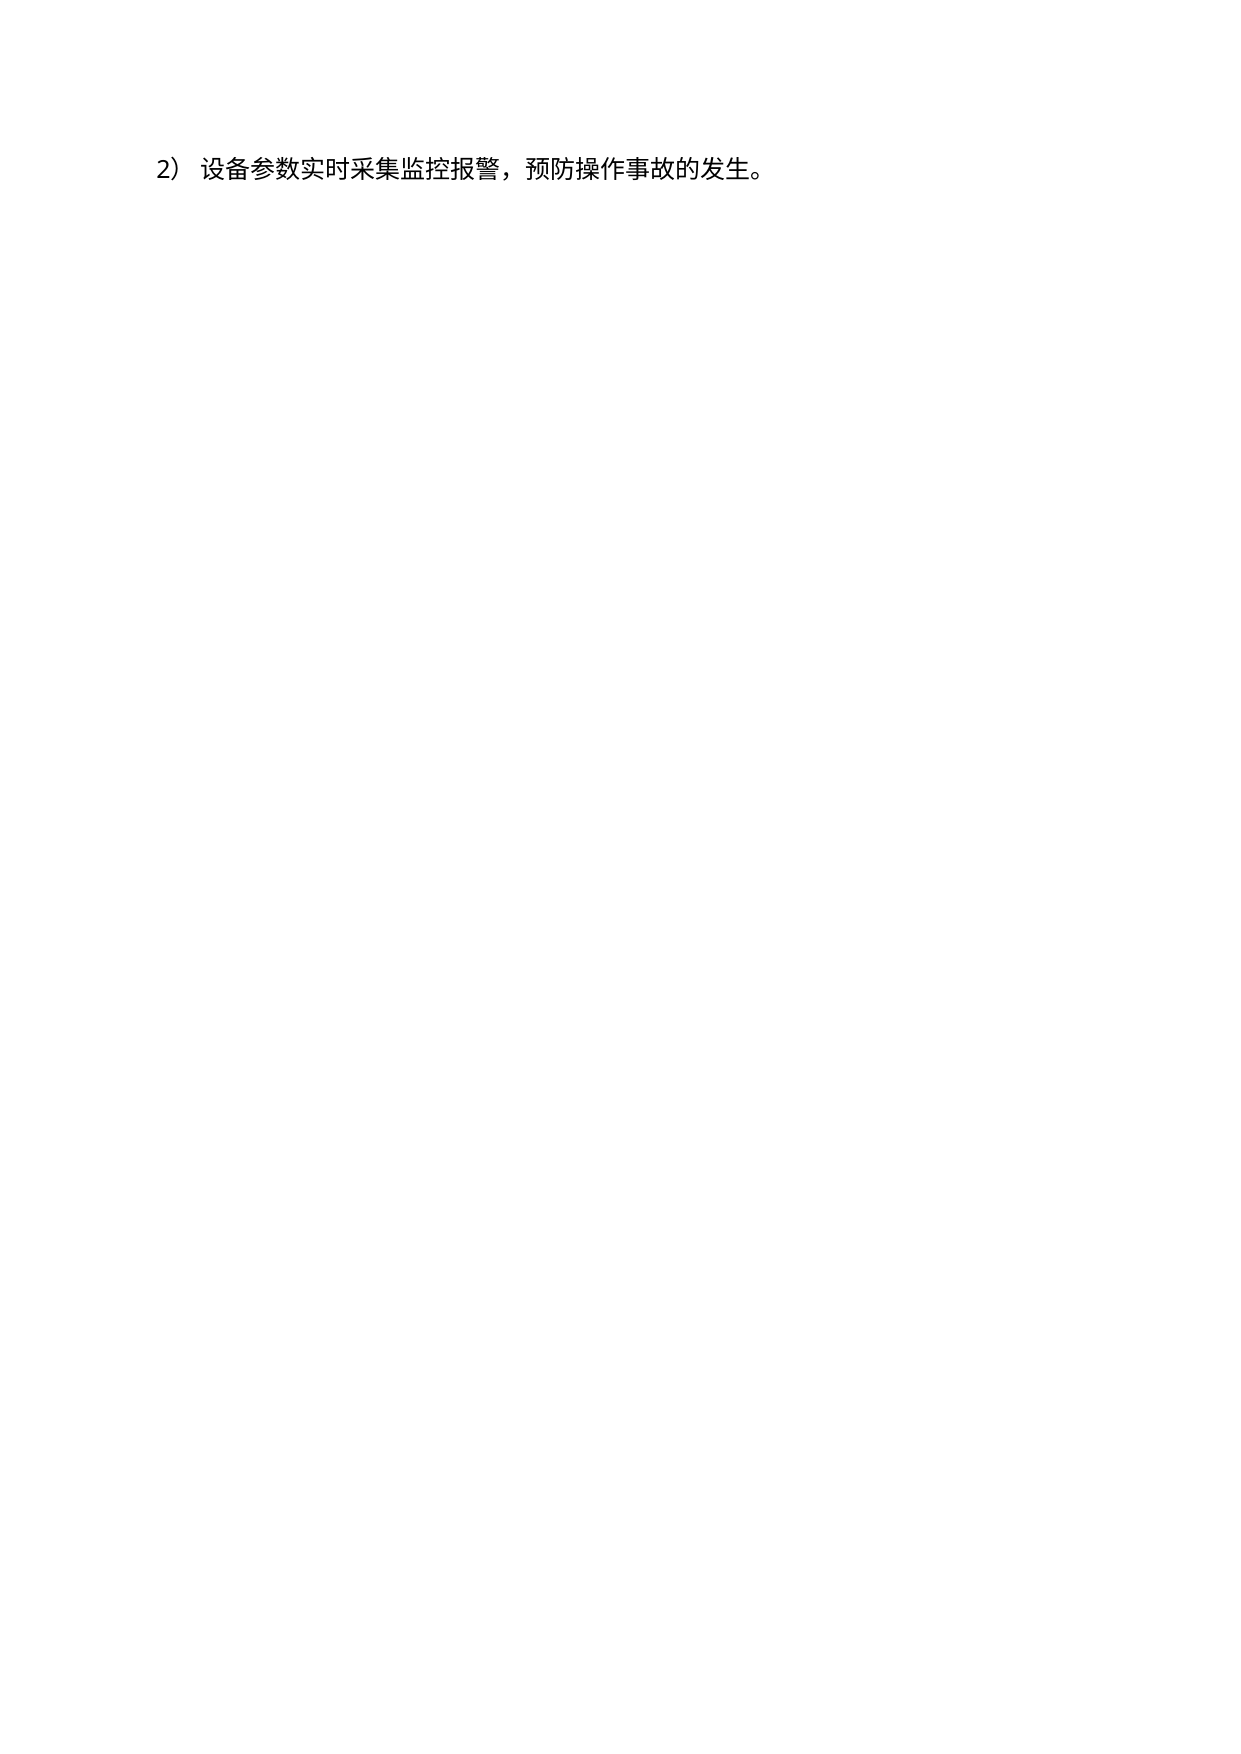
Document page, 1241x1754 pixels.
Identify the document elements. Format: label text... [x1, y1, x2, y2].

list 设备参数实时采集监控报警，预防操作事故的发生。 [156, 150, 1128, 186]
